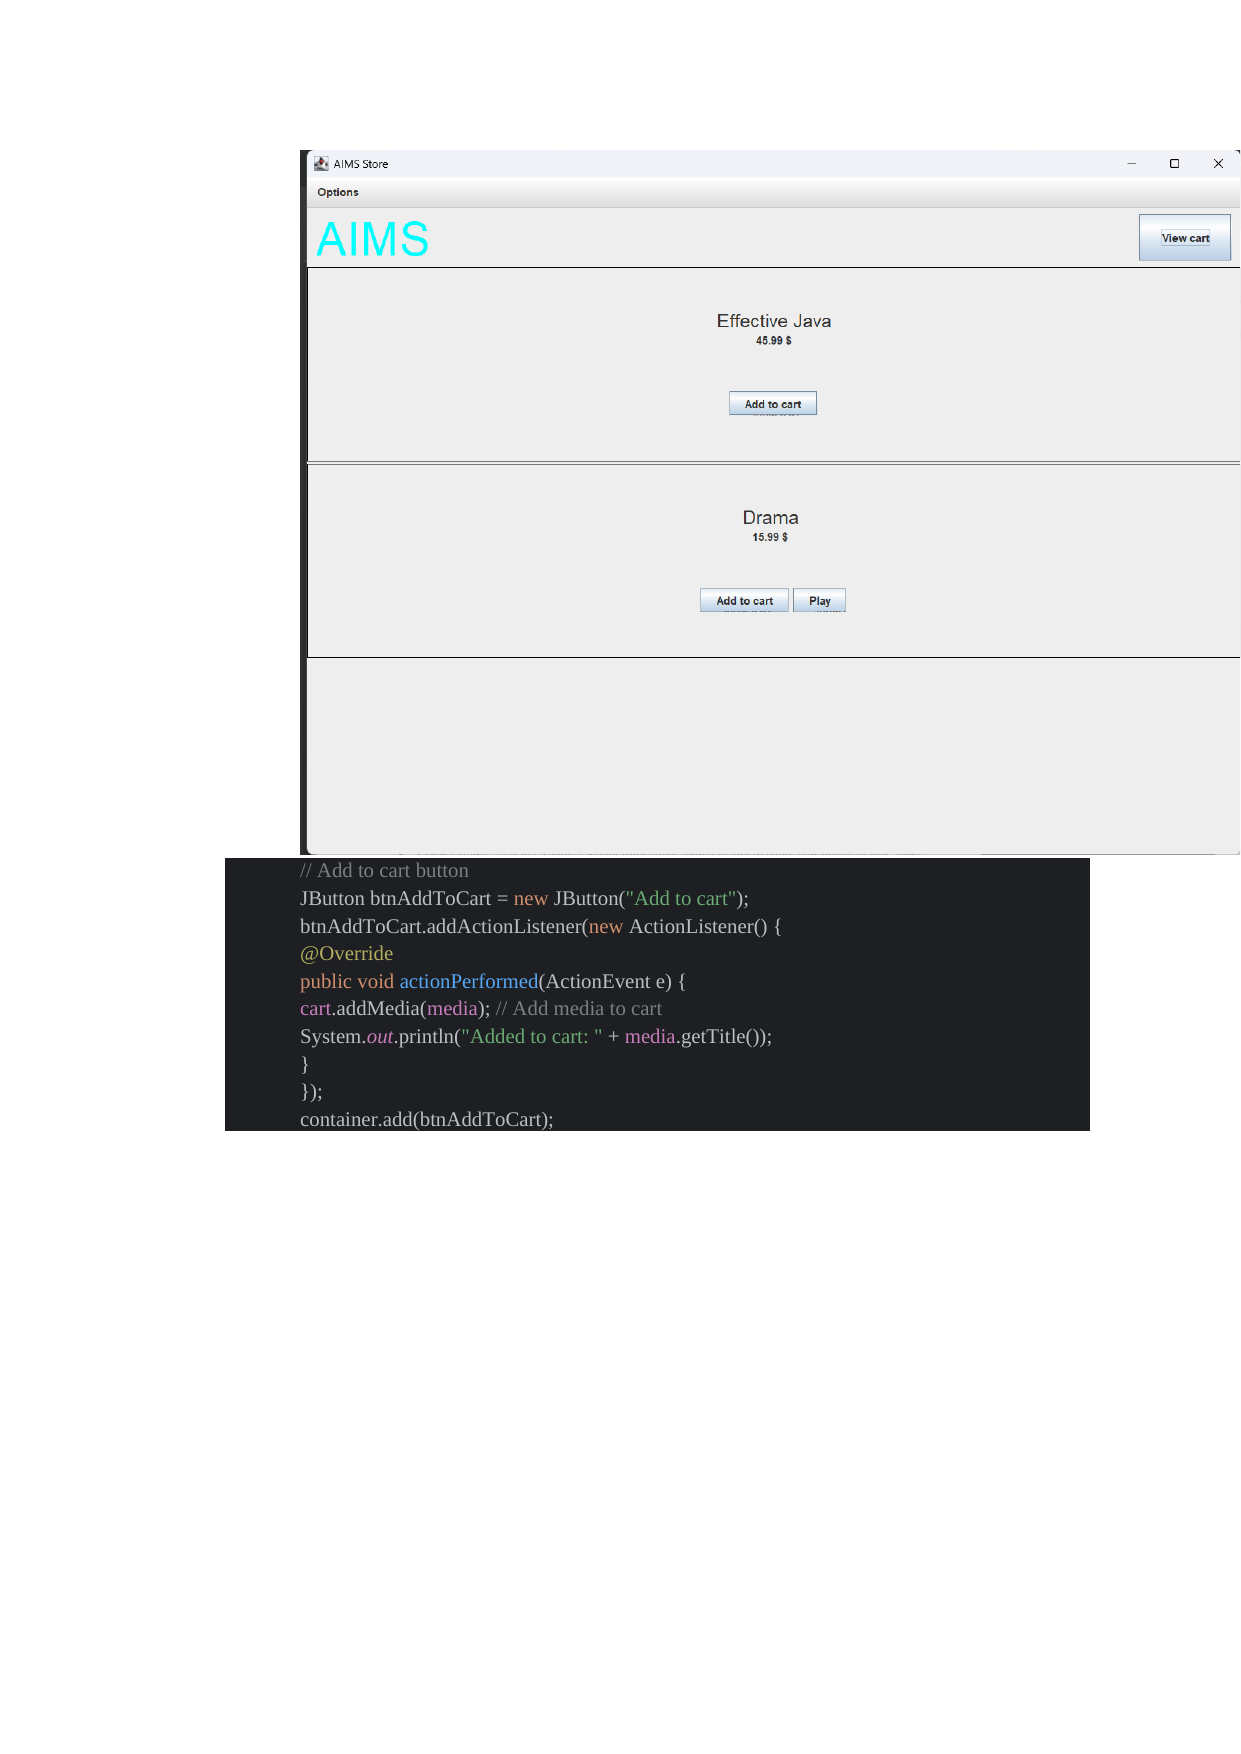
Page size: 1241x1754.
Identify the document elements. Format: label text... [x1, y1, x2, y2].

text @Override [225, 941, 1090, 965]
text } [225, 1052, 1090, 1076]
text btnAddToCart.addActionListener(new ActionListener() { [225, 913, 1090, 938]
text System.out.println("Added to cart: " + media.getTitle()); [225, 1024, 1090, 1048]
text // Add to cart button [225, 858, 1090, 882]
text container.add(btnAddToCart); [225, 1107, 1090, 1131]
text }); [225, 1079, 1090, 1103]
text cart.addMedia(media); // Add media to cart [225, 996, 1090, 1020]
text public void actionPerformed(ActionEvent e) { [225, 969, 1090, 993]
picture [300, 150, 1241, 855]
text JButton btnAddToCart = new JButton("Add to cart"); [225, 886, 1090, 910]
